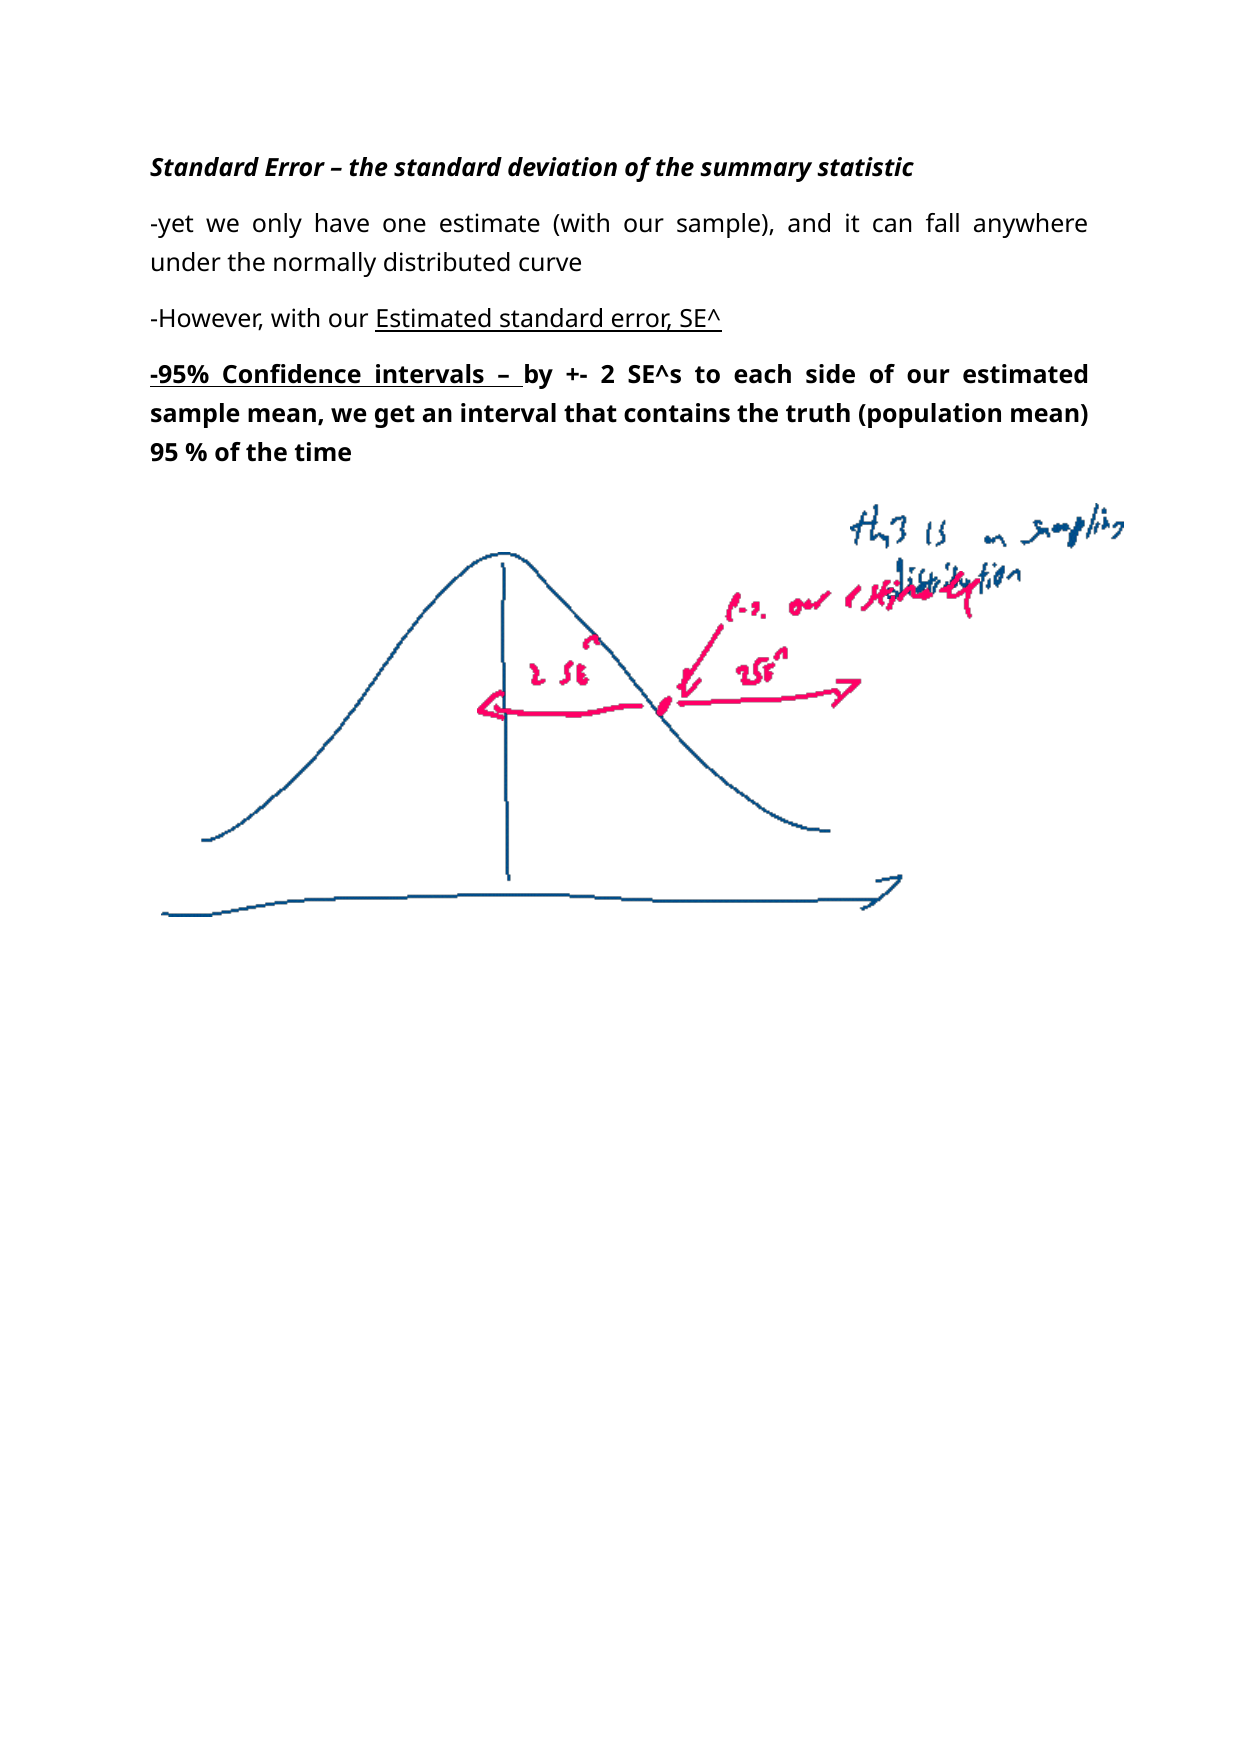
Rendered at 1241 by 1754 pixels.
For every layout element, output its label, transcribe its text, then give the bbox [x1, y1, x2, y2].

text Standard Error – the standard deviation of the summary statistic [150, 150, 1090, 184]
text -95% Confidence intervals – by +- 2 SE^s to each side of our estimated sample mean, we get an interval that contains the truth (population mean) 95 % of the time [150, 357, 1090, 469]
picture [161, 503, 1124, 917]
text -yet we only have one estimate (with our sample), and it can fall anywhere under the normally distributed curve [150, 206, 1090, 279]
text -However, with our Estimated standard error, SE^ [150, 301, 1090, 335]
